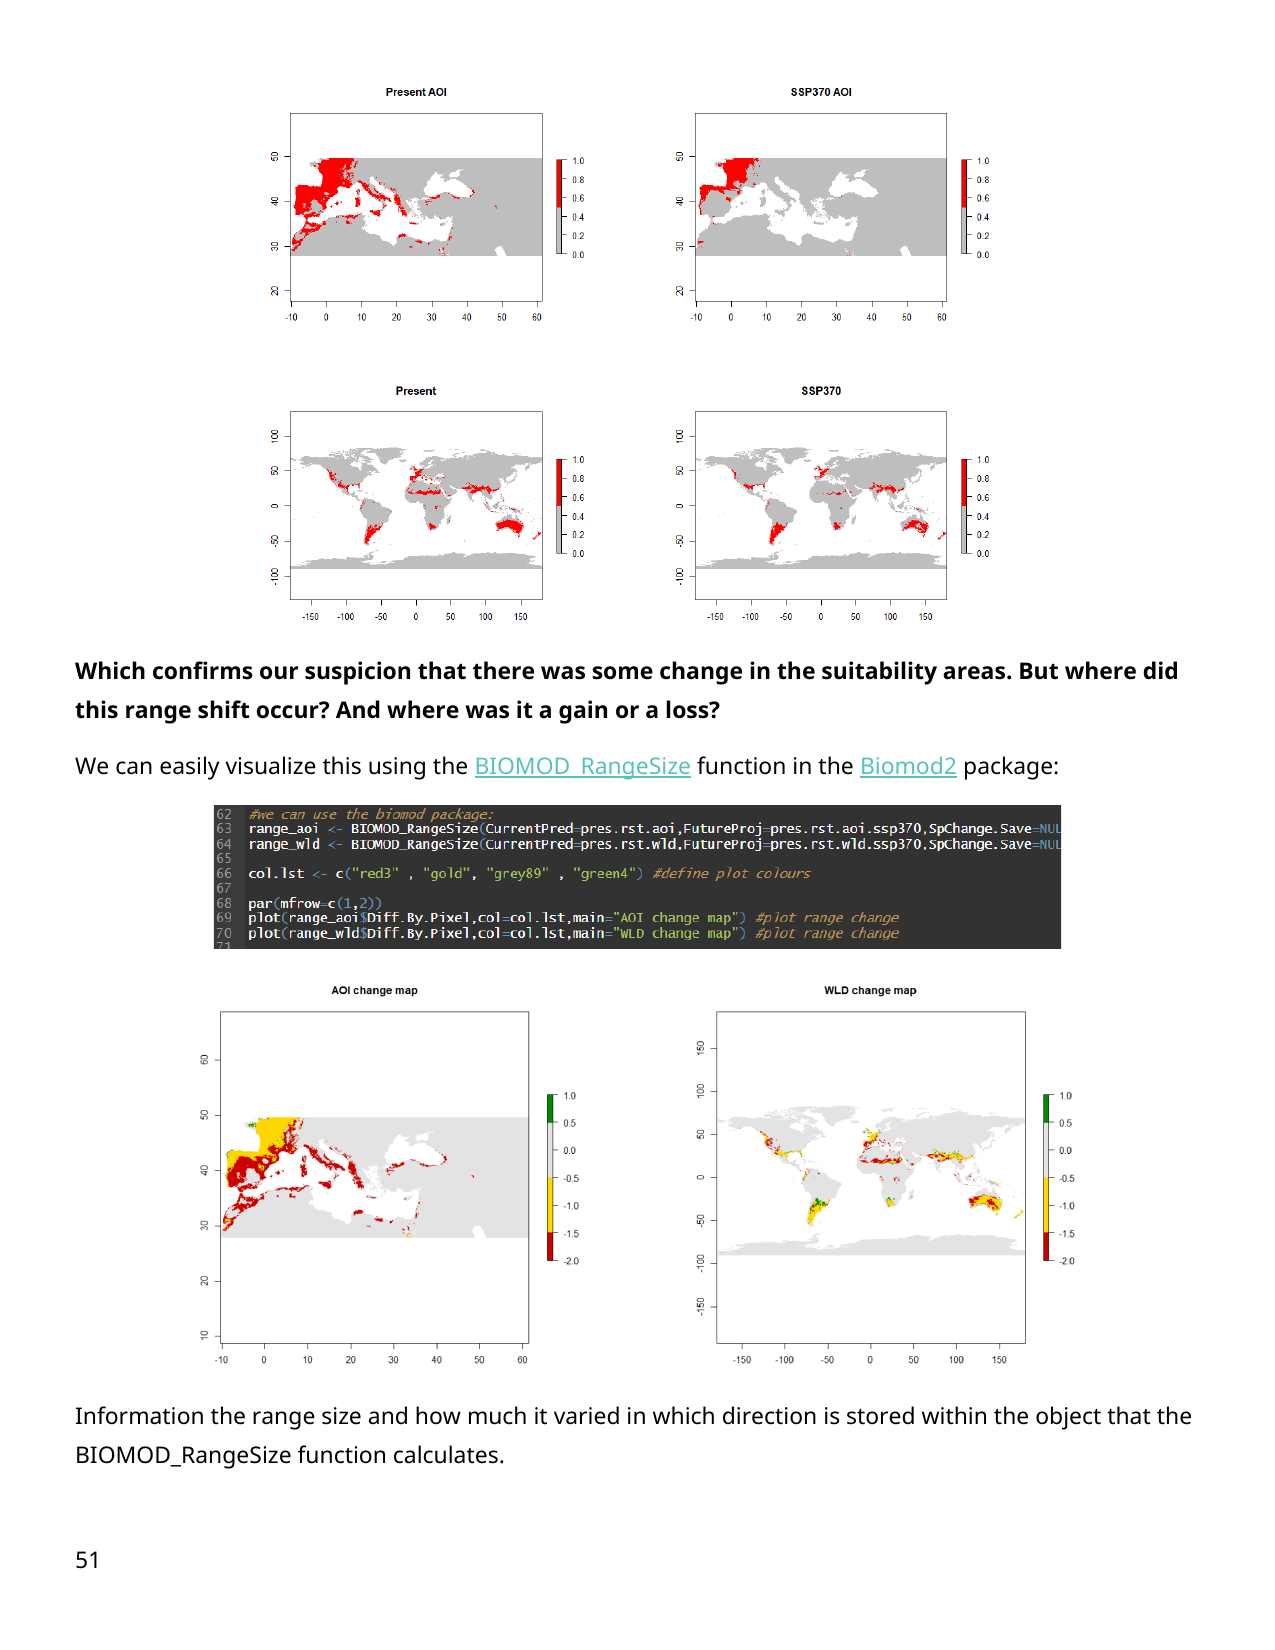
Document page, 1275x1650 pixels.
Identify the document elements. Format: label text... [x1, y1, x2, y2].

text We can easily visualize this using the BIOMOD_RangeSize function in the Biomod2 package: [75, 749, 1200, 781]
picture [189, 972, 1086, 1376]
picture [213, 805, 1062, 949]
text Information the range size and how much it varied in which direction is stored within the object that the BIOMOD_RangeSize function calculates. [75, 1400, 1200, 1470]
picture [266, 75, 1009, 631]
text Which confirms our suspicion that there was some change in the suitability areas. But where did this range shift occur? And where was it a gain or a loss? [75, 655, 1200, 725]
